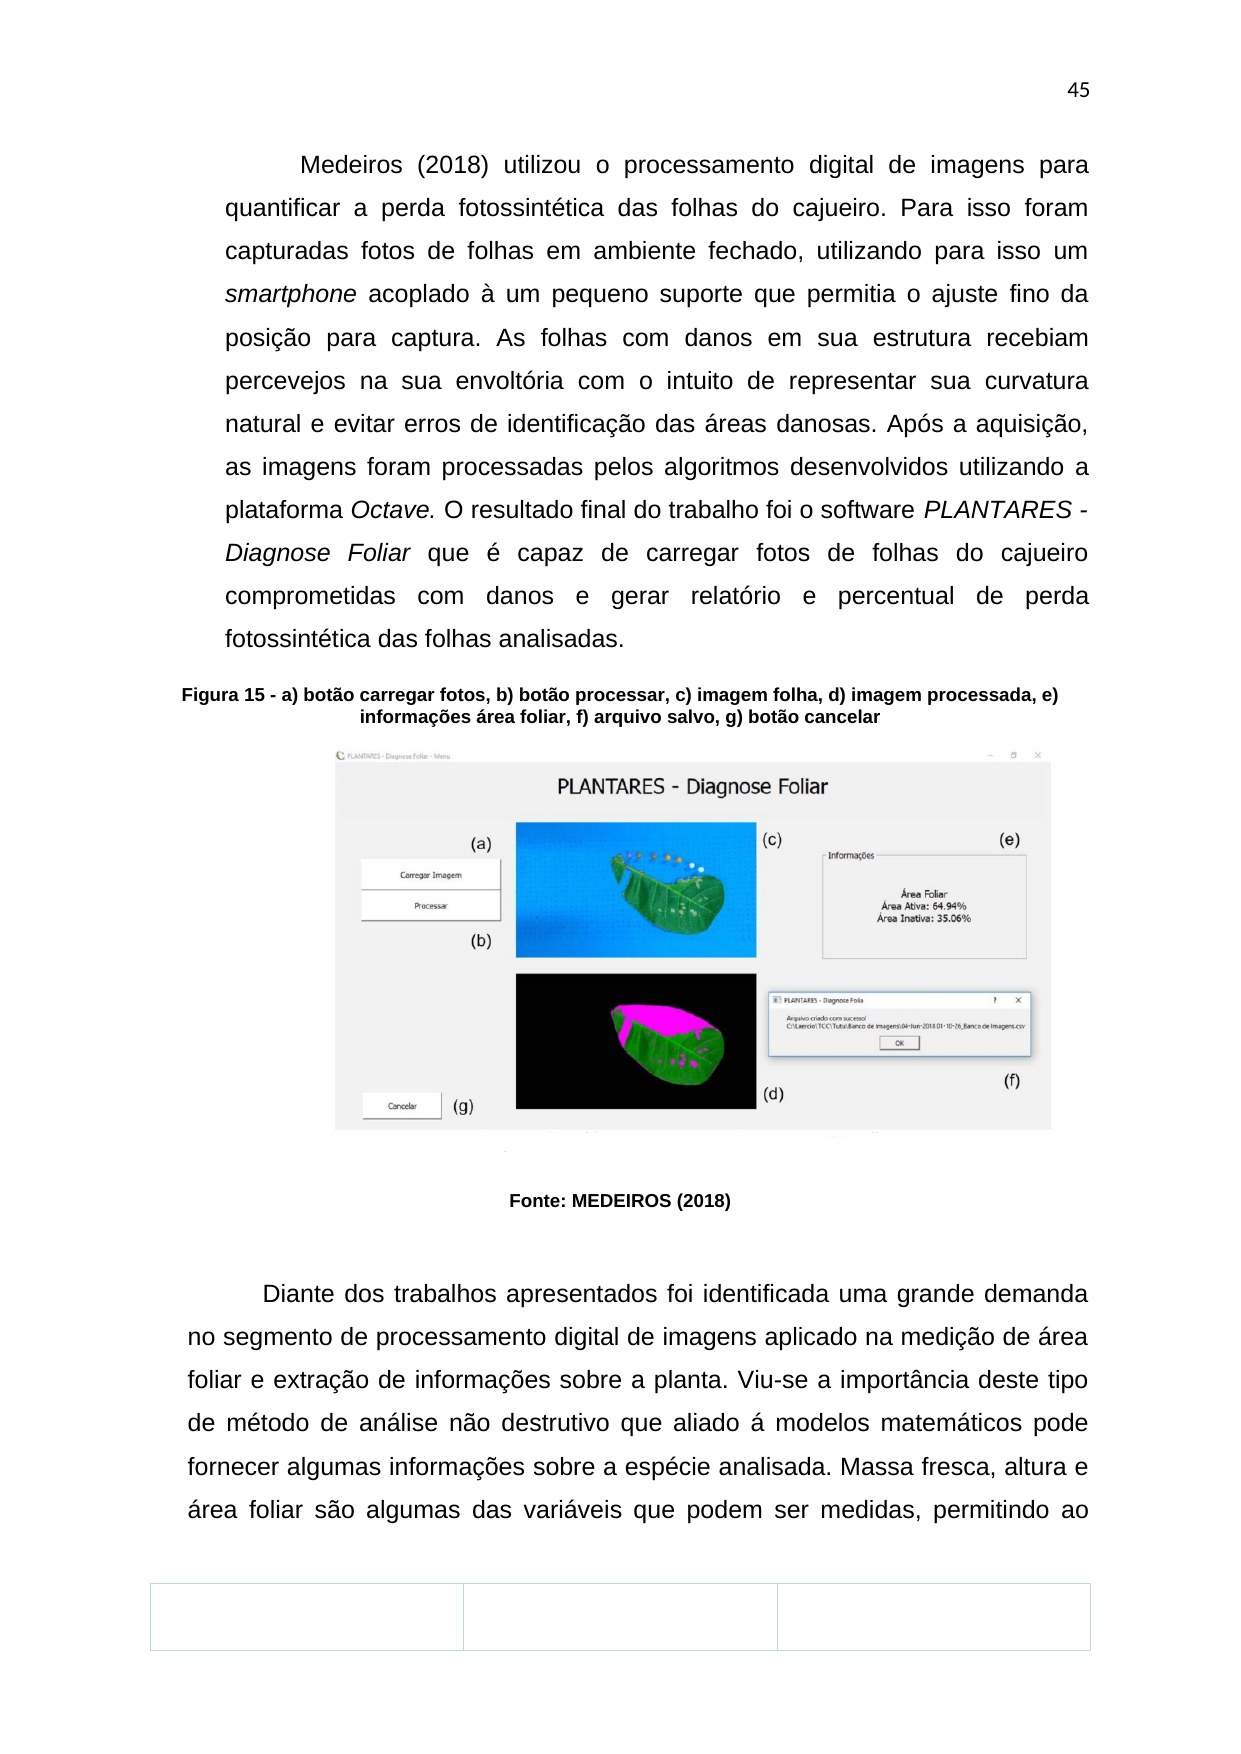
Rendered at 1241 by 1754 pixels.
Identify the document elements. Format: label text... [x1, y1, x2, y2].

text Figura 15 - a) botão carregar fotos, b) botão processar, c) imagem folha, d) imagem processada, e) informações área foliar, f) arquivo salvo, g) botão cancelar [150, 684, 1090, 727]
picture [322, 748, 1068, 1159]
text Medeiros (2018) utilizou o processamento digital de imagens para quantificar a perda fotossintética das folhas do cajueiro. Para isso foram capturadas fotos de folhas em ambiente fechado, utilizando para isso um smartphone acoplado à um pequeno suporte que permitia o ajuste fino da posição para captura. As folhas com danos em sua estrutura recebiam percevejos na sua envoltória com o intuito de representar sua curvatura natural e evitar erros de identificação das áreas danosas. Após a aquisição, as imagens foram processadas pelos algoritmos desenvolvidos utilizando a plataforma Octave. O resultado final do trabalho foi o software PLANTARES - Diagnose Foliar que é capaz de carregar fotos de folhas do cajueiro comprometidas com danos e gerar relatório e percentual de perda fotossintética das folhas analisadas. [225, 150, 1090, 653]
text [187, 1279, 1090, 1523]
text Fonte: MEDEIROS (2018) [150, 1190, 1090, 1211]
